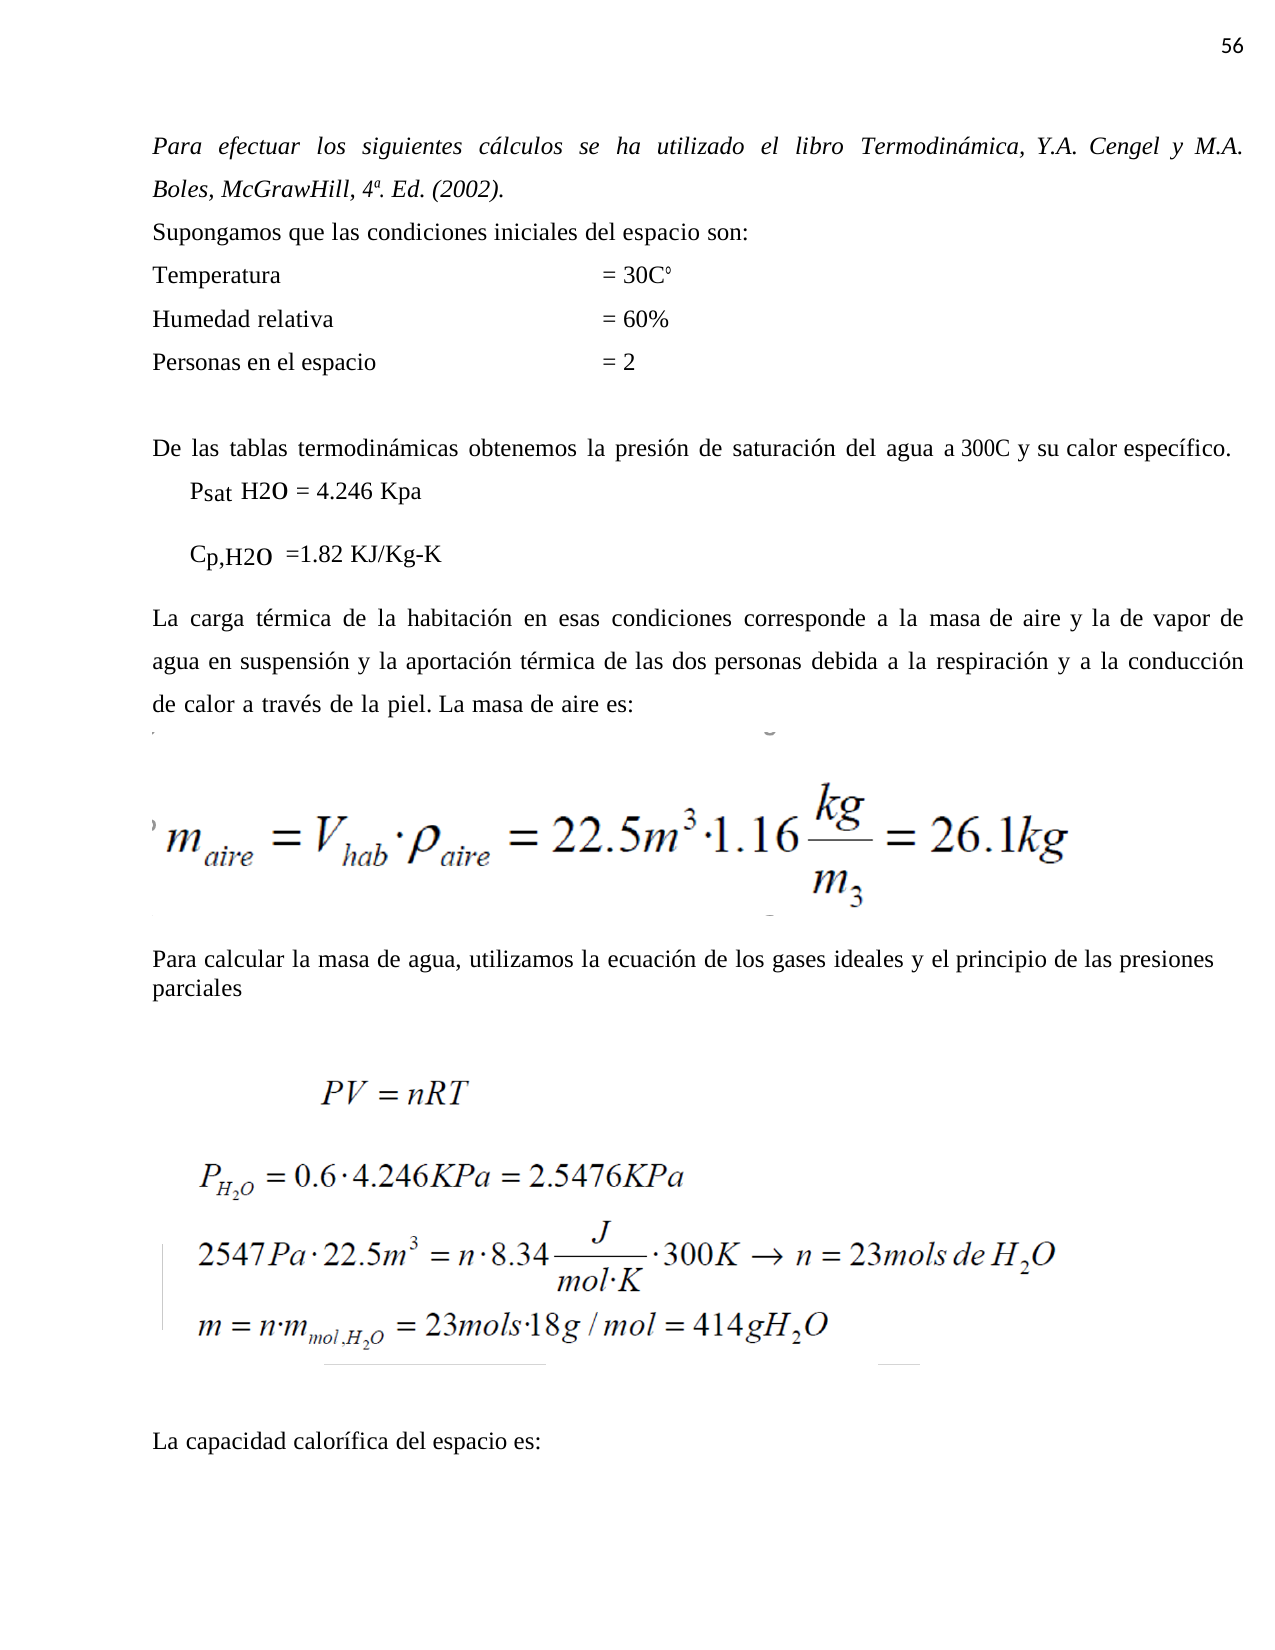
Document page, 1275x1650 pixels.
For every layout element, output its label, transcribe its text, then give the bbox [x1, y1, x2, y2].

text La carga térmica de la habitación en esas condiciones corresponde a la masa de aire y la de vapor de agua en suspensión y la aportación térmica de las dos personas debida a la respiración y a la conducción de calor a través de la piel. La masa de aire es: [152, 603, 1244, 718]
text Personas en el espacio = 2 [152, 347, 1246, 376]
picture [152, 732, 1111, 916]
text Supongamos que las condiciones iniciales del espacio son: [152, 217, 1244, 246]
text De las tablas termodinámicas obtenemos la presión de saturación del agua a 300C y su calor específico. [152, 433, 1244, 462]
text La capacidad calorífica del espacio es: [152, 1426, 1244, 1455]
text Cp,H20 =1.82 KJ/Kg-K [152, 539, 1244, 571]
picture [152, 1059, 1111, 1373]
text Psat H20 = 4.246 Kpa [152, 476, 1244, 507]
text Para efectuar los siguientes cálculos se ha utilizado el libro Termodinámica, Y.A. Cengel y M.A. Boles, McGrawHill, 4ª. Ed. (2002). [152, 131, 1244, 203]
text Humedad relativa = 60% [152, 304, 1246, 332]
text Para calcular la masa de agua, utilizamos la ecuación de los gases ideales y el principio de las presiones parciales [152, 944, 1244, 1002]
text Temperatura = 30C° [78, 261, 1011, 289]
